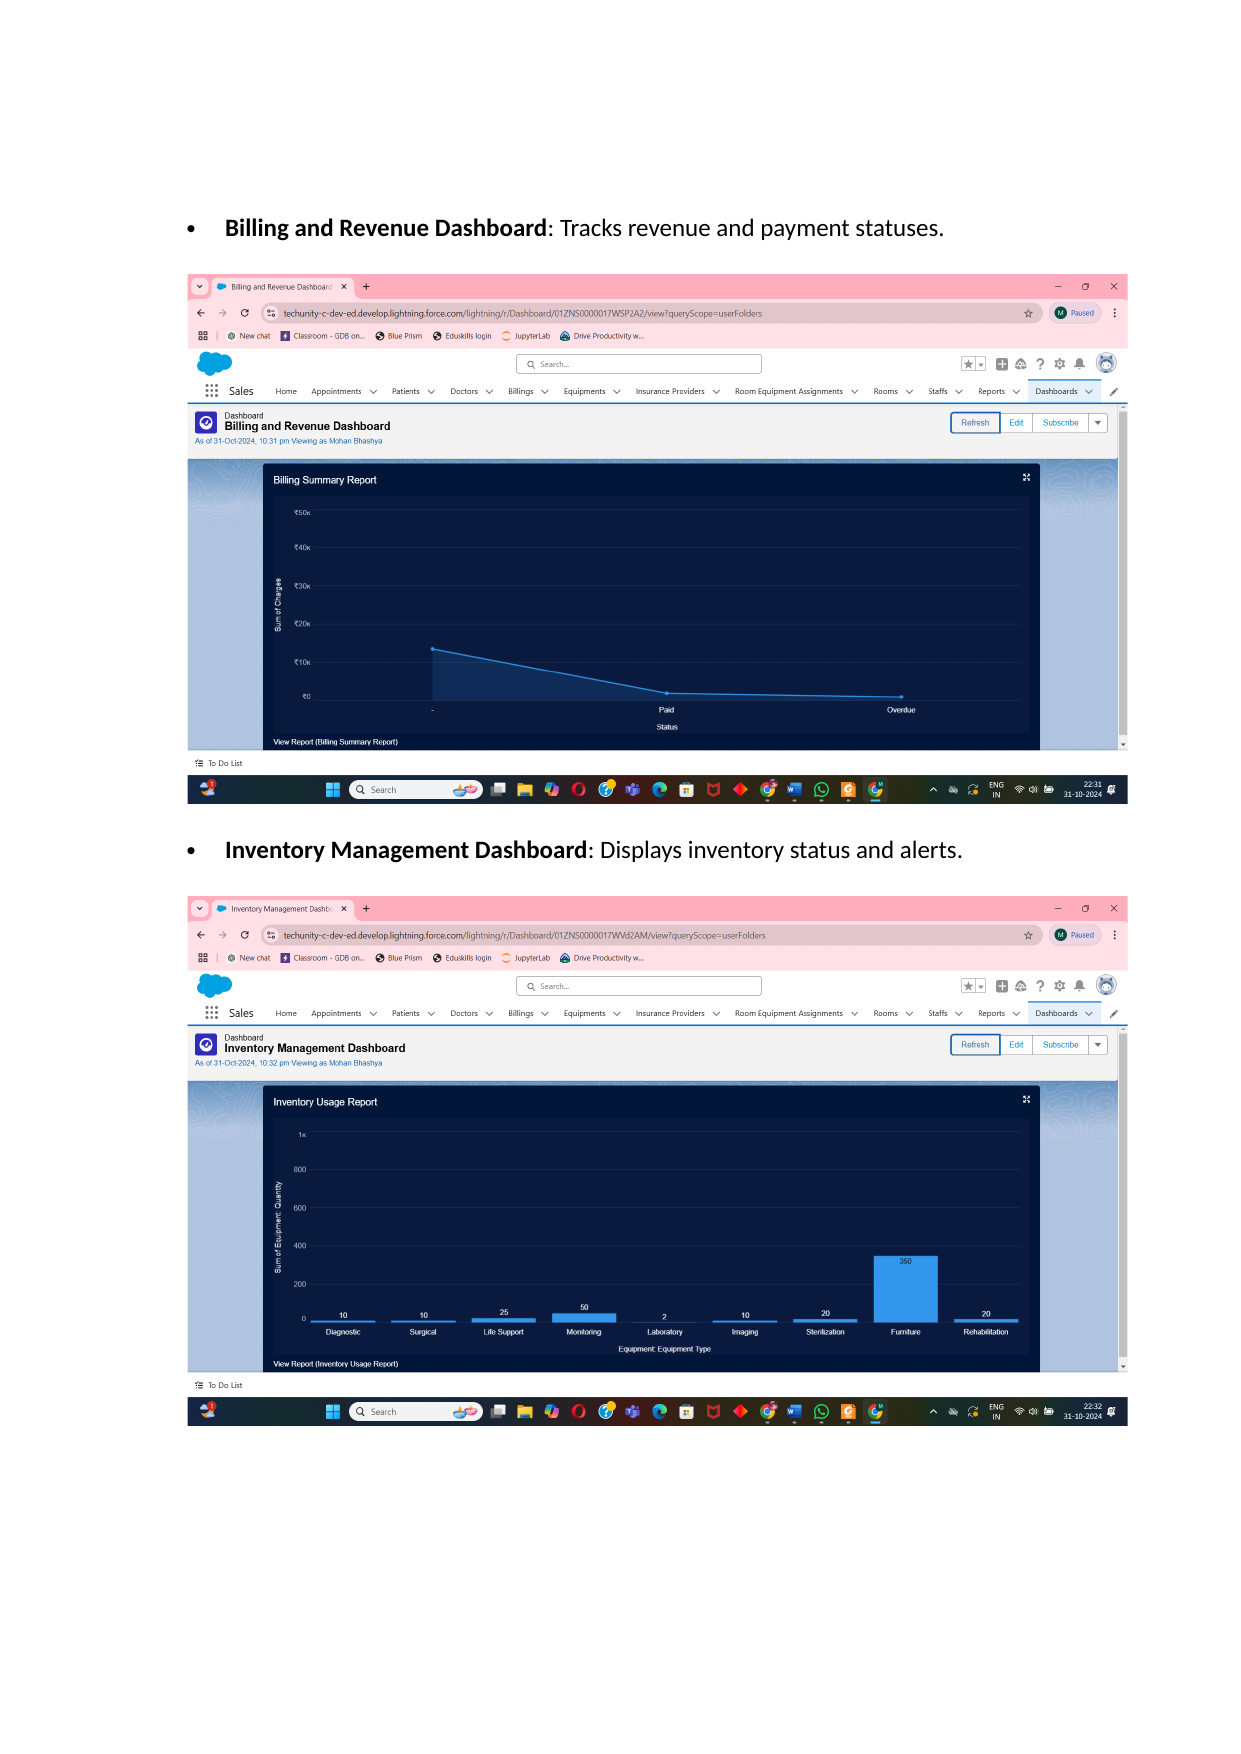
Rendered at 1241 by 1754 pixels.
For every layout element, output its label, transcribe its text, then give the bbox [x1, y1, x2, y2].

picture [187, 274, 1128, 804]
list Inventory Management Dashboard: Displays inventory status and alerts. [187, 834, 1090, 865]
picture [187, 896, 1128, 1426]
list Billing and Revenue Dashboard: Tracks revenue and payment statuses. [187, 212, 1090, 243]
